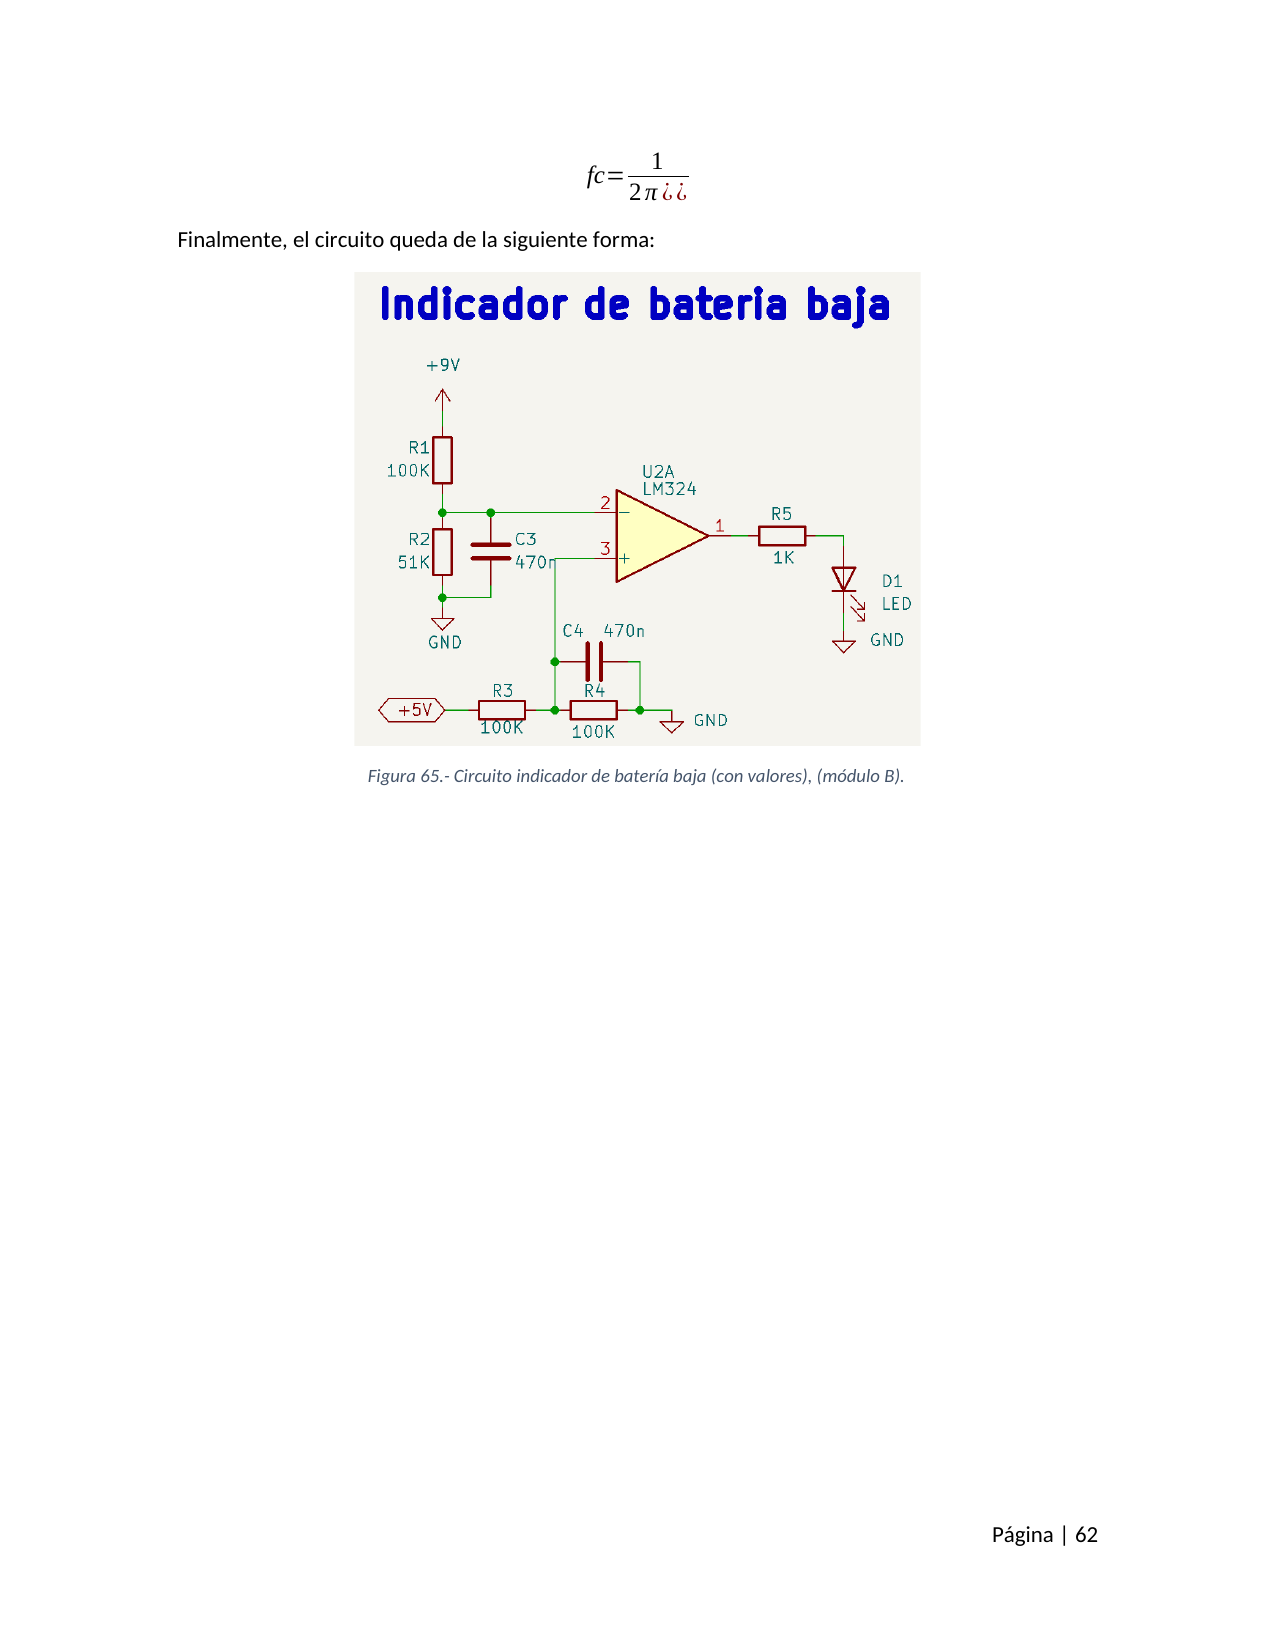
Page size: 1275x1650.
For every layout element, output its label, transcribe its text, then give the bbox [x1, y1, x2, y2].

picture [354, 272, 921, 746]
text Finalmente, el circuito queda de la siguiente forma: [177, 225, 1098, 253]
